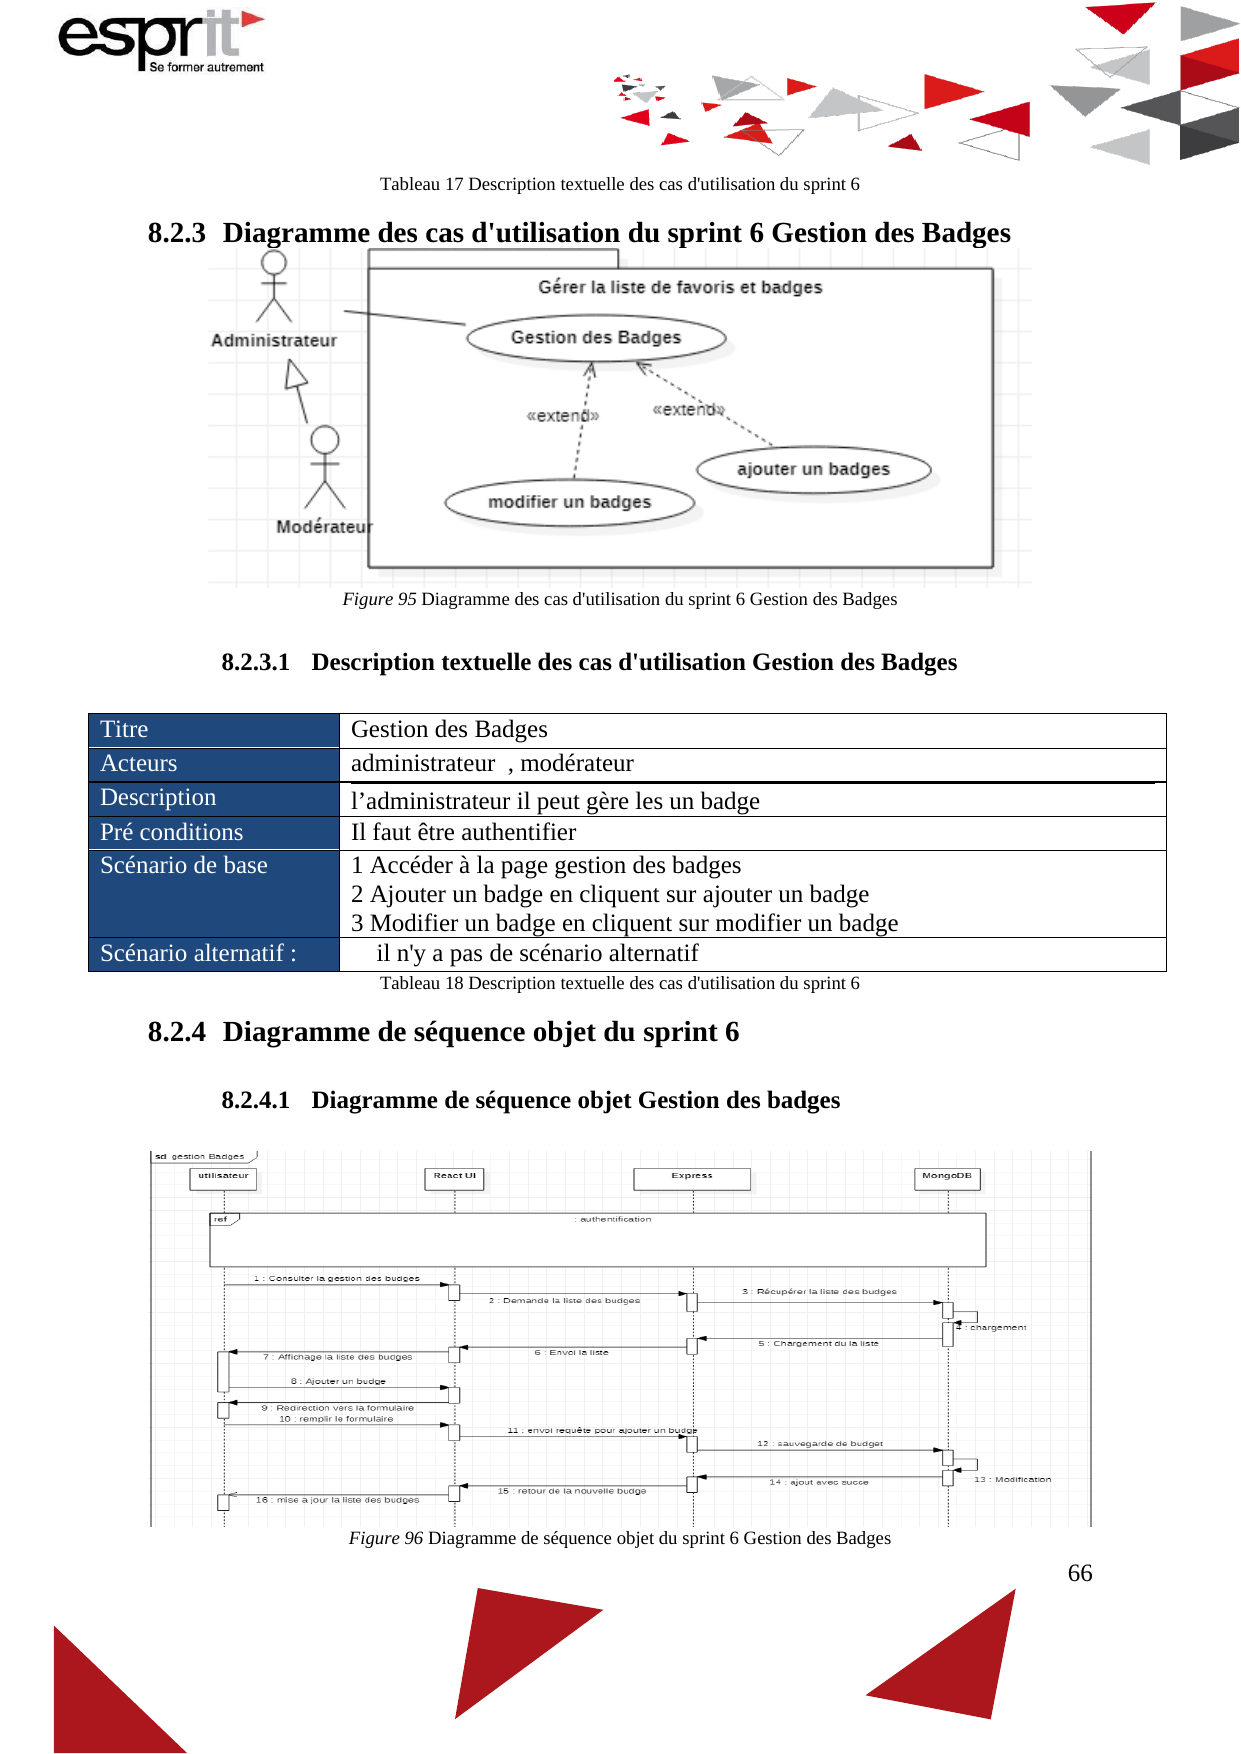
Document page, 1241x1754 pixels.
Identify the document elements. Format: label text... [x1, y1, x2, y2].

table_cell Il faut être authentifier [340, 817, 1166, 849]
table_cell Description [89, 783, 339, 816]
table_header Gestion des Badges [340, 714, 1166, 747]
picture [208, 248, 1032, 588]
text Figure 96 Diagramme de séquence objet du sprint 6 Gestion des Badges [148, 1527, 1093, 1548]
subtitle Diagramme de séquence objet du sprint 6 [148, 1014, 1093, 1048]
text Figure 95 Diagramme des cas d'utilisation du sprint 6 Gestion des Badges [148, 588, 1093, 609]
picture [613, 0, 1241, 167]
subtitle Description textuelle des cas d'utilisation Gestion des Badges [221, 647, 1093, 676]
table_cell Scénario alternatif : [89, 938, 339, 971]
picture [54, 7, 269, 75]
table_cell Scénario de base [89, 851, 339, 937]
table_cell administrateur , modérateur [340, 749, 1166, 781]
table_cell Pré conditions [89, 817, 339, 849]
table_cell 1 Accéder à la page gestion des badges 2 Ajouter un badge en cliquent sur ajouter un badge 3 Modifier un badge en cliquent sur modifier un badge [340, 851, 1166, 937]
table_cell  il n'y a pas de scénario alternatif [340, 938, 1166, 971]
subtitle Diagramme des cas d'utilisation du sprint 6 Gestion des Badges [148, 215, 1093, 249]
table_cell Acteurs [89, 749, 339, 781]
subtitle Diagramme de séquence objet Gestion des badges [221, 1085, 1093, 1114]
picture [147, 1151, 1093, 1527]
table_cell l’administrateur il peut gère les un badge [340, 783, 1166, 816]
table_header Titre [89, 714, 339, 747]
